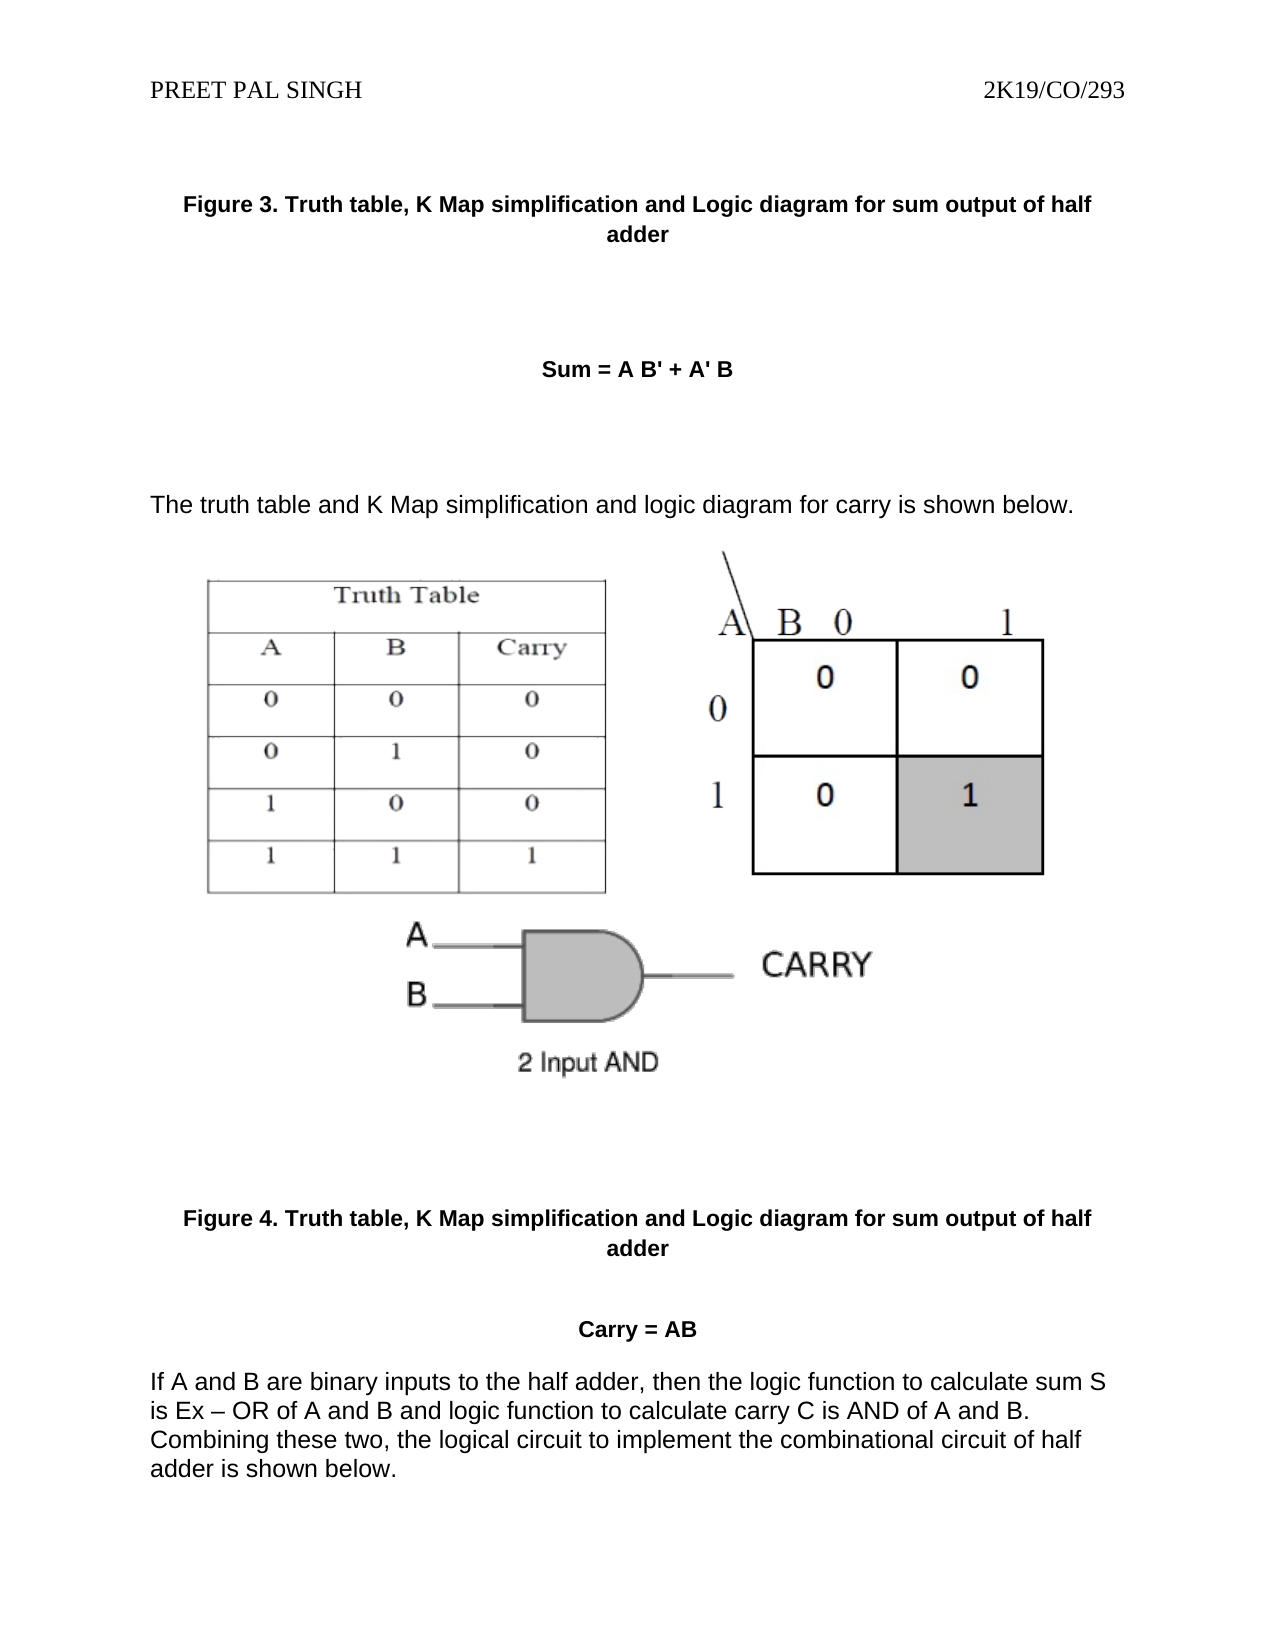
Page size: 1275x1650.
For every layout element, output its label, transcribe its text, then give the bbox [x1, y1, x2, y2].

text If A and B are binary inputs to the half adder, then the logic function to calculate sum S is Ex – OR of A and B and logic function to calculate carry C is AND of A and B. Combining these two, the logical circuit to implement the combinational circuit of half adder is shown below. [150, 1367, 1125, 1482]
picture [406, 912, 875, 1083]
text Carry = AB [150, 1286, 1125, 1343]
text Figure 3. Truth table, K Map simplification and Logic diagram for sum output of half adder [150, 161, 1125, 247]
text The truth table and K Map simplification and logic diagram for carry is shown below. [150, 490, 1125, 519]
text Sum = A B' + A' B [150, 356, 1125, 382]
picture [664, 543, 1087, 904]
picture [182, 565, 652, 904]
text Figure 4. Truth table, K Map simplification and Logic diagram for sum output of half adder [150, 1174, 1125, 1261]
